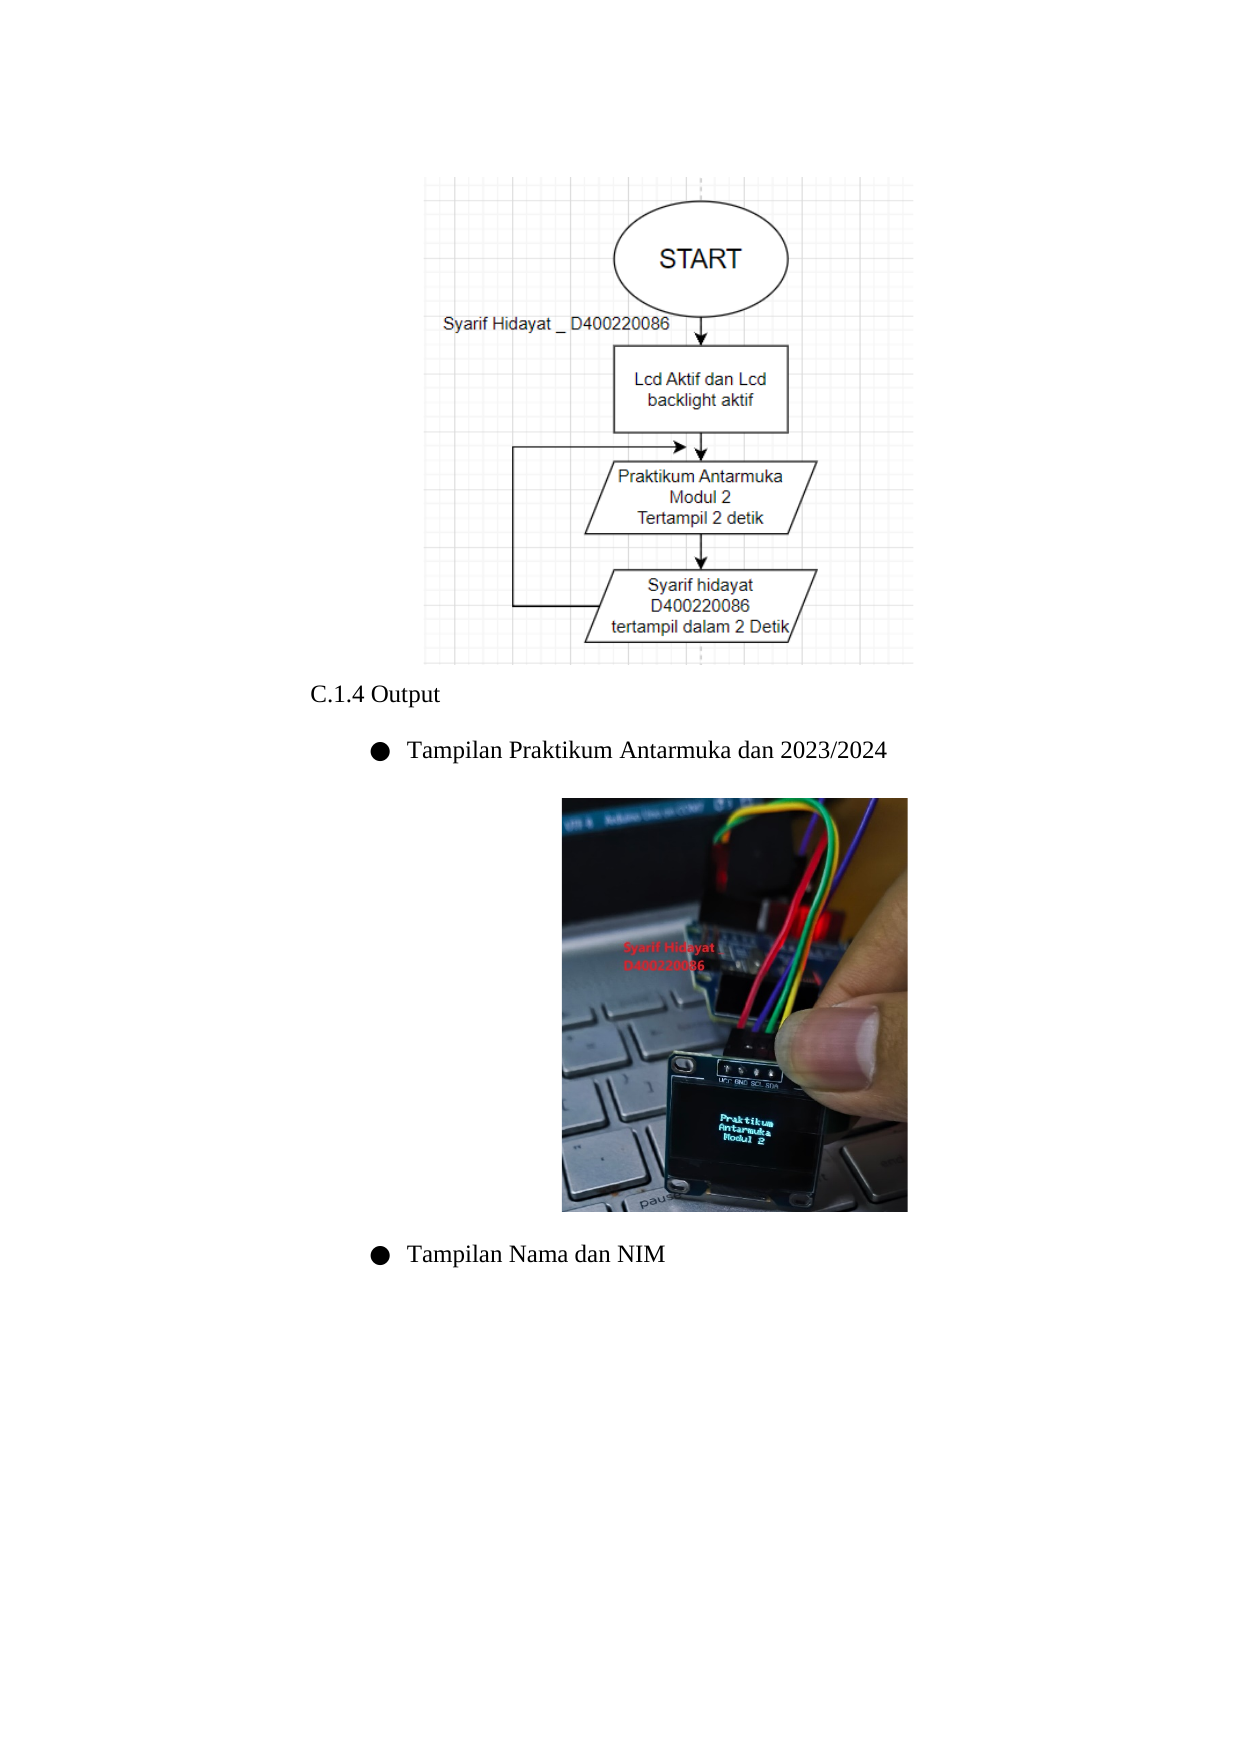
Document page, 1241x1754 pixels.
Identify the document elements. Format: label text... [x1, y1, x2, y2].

picture [423, 177, 914, 665]
text C.1.4 Output [251, 679, 1063, 707]
list Tampilan Nama dan NIM [369, 1226, 1063, 1277]
picture [561, 798, 908, 1212]
list Tampilan Praktikum Antarmuka dan 2023/2024 [369, 722, 1063, 773]
